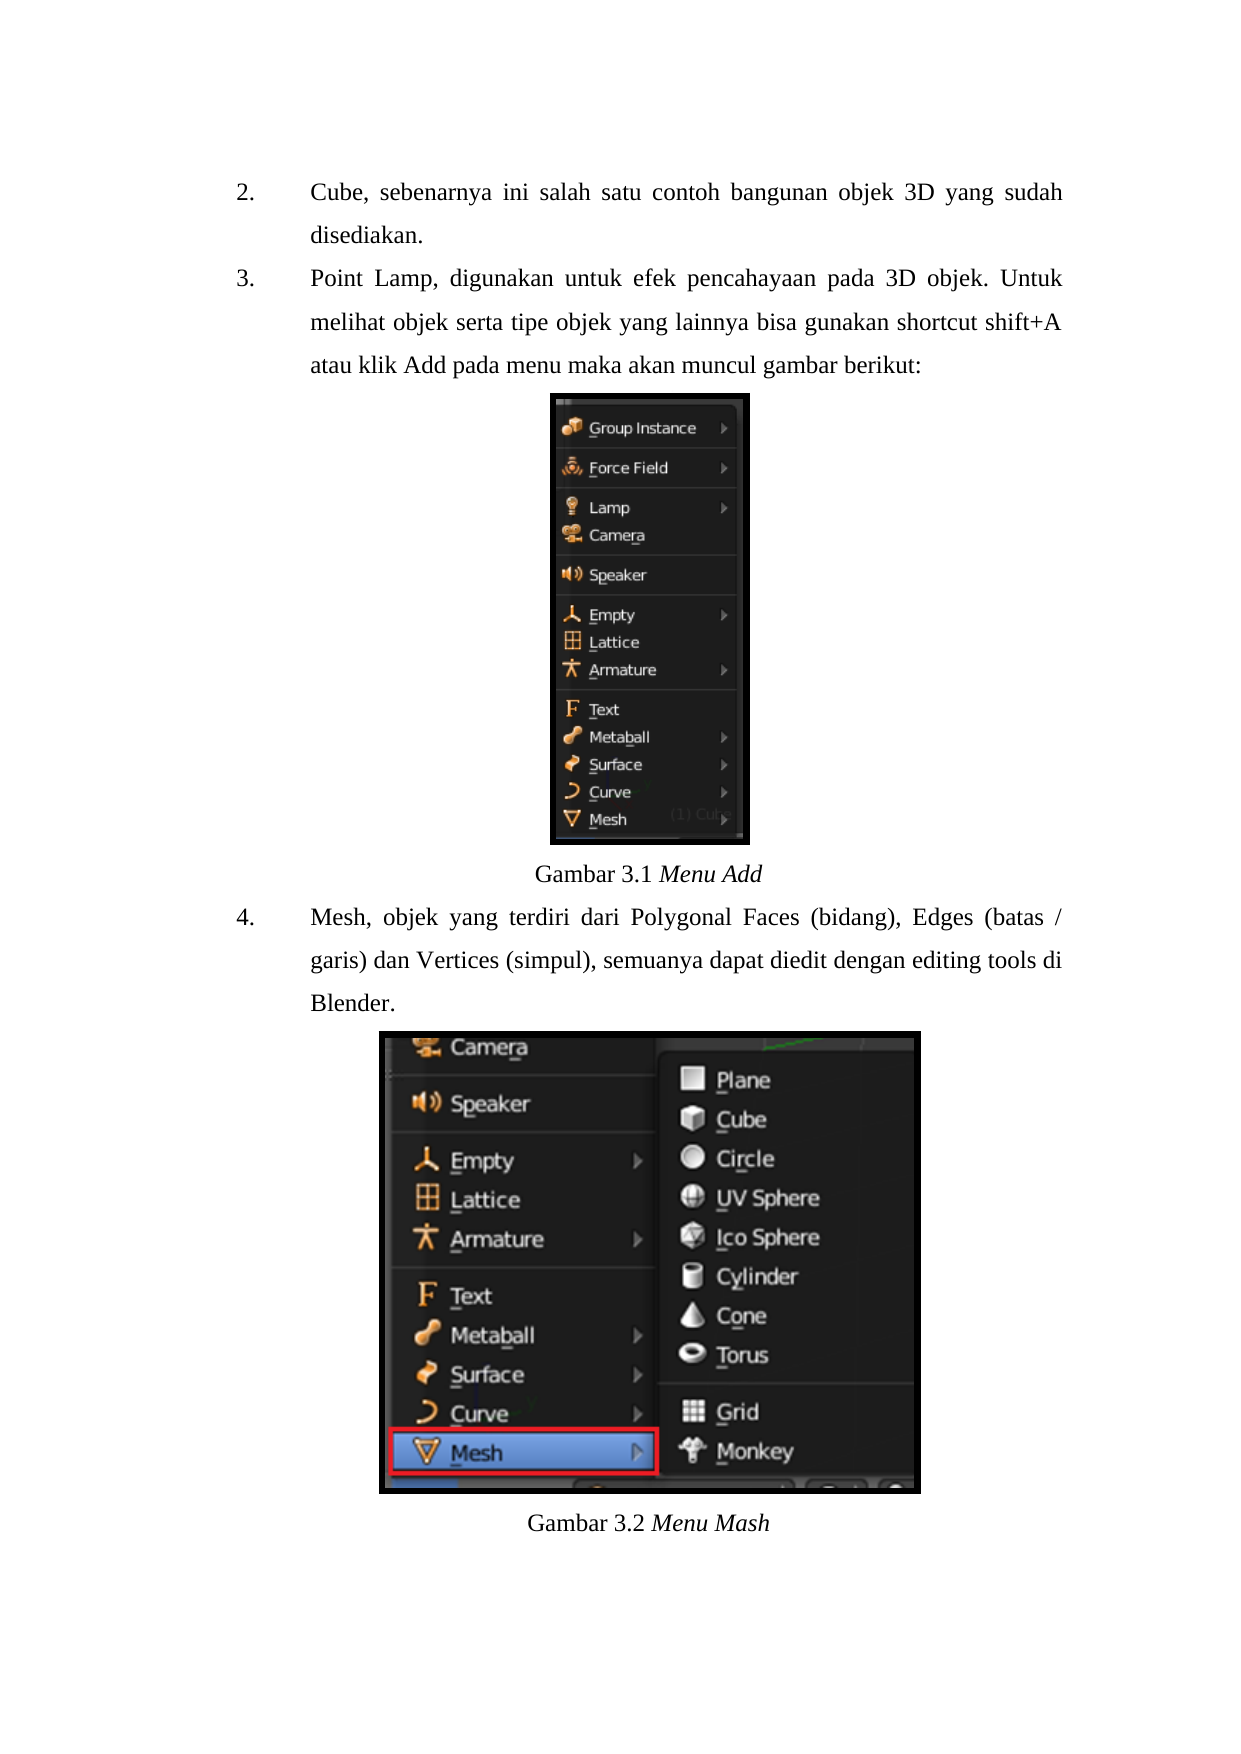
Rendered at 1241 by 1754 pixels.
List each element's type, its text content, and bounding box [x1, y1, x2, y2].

list Mesh, objek yang terdiri dari Polygonal Faces (bidang), Edges (batas / garis) dan Vertices (simpul), semuanya dapat diedit dengan editing tools di Blender. [236, 902, 1063, 1017]
list Cube, sebenarnya ini salah satu contoh bangunan objek 3D yang sudah disediakan. [236, 177, 1063, 249]
picture [556, 399, 743, 839]
text Gambar 3.2 Menu Mash [236, 1508, 1063, 1537]
list Point Lamp, digunakan untuk efek pencahayaan pada 3D objek. Untuk melihat objek serta tipe objek yang lainnya bisa gunakan shortcut shift+A atau klik Add pada menu maka akan muncul gambar berikut: [236, 263, 1063, 378]
text Gambar 3.1 Menu Add [236, 859, 1063, 888]
picture [385, 1038, 914, 1488]
